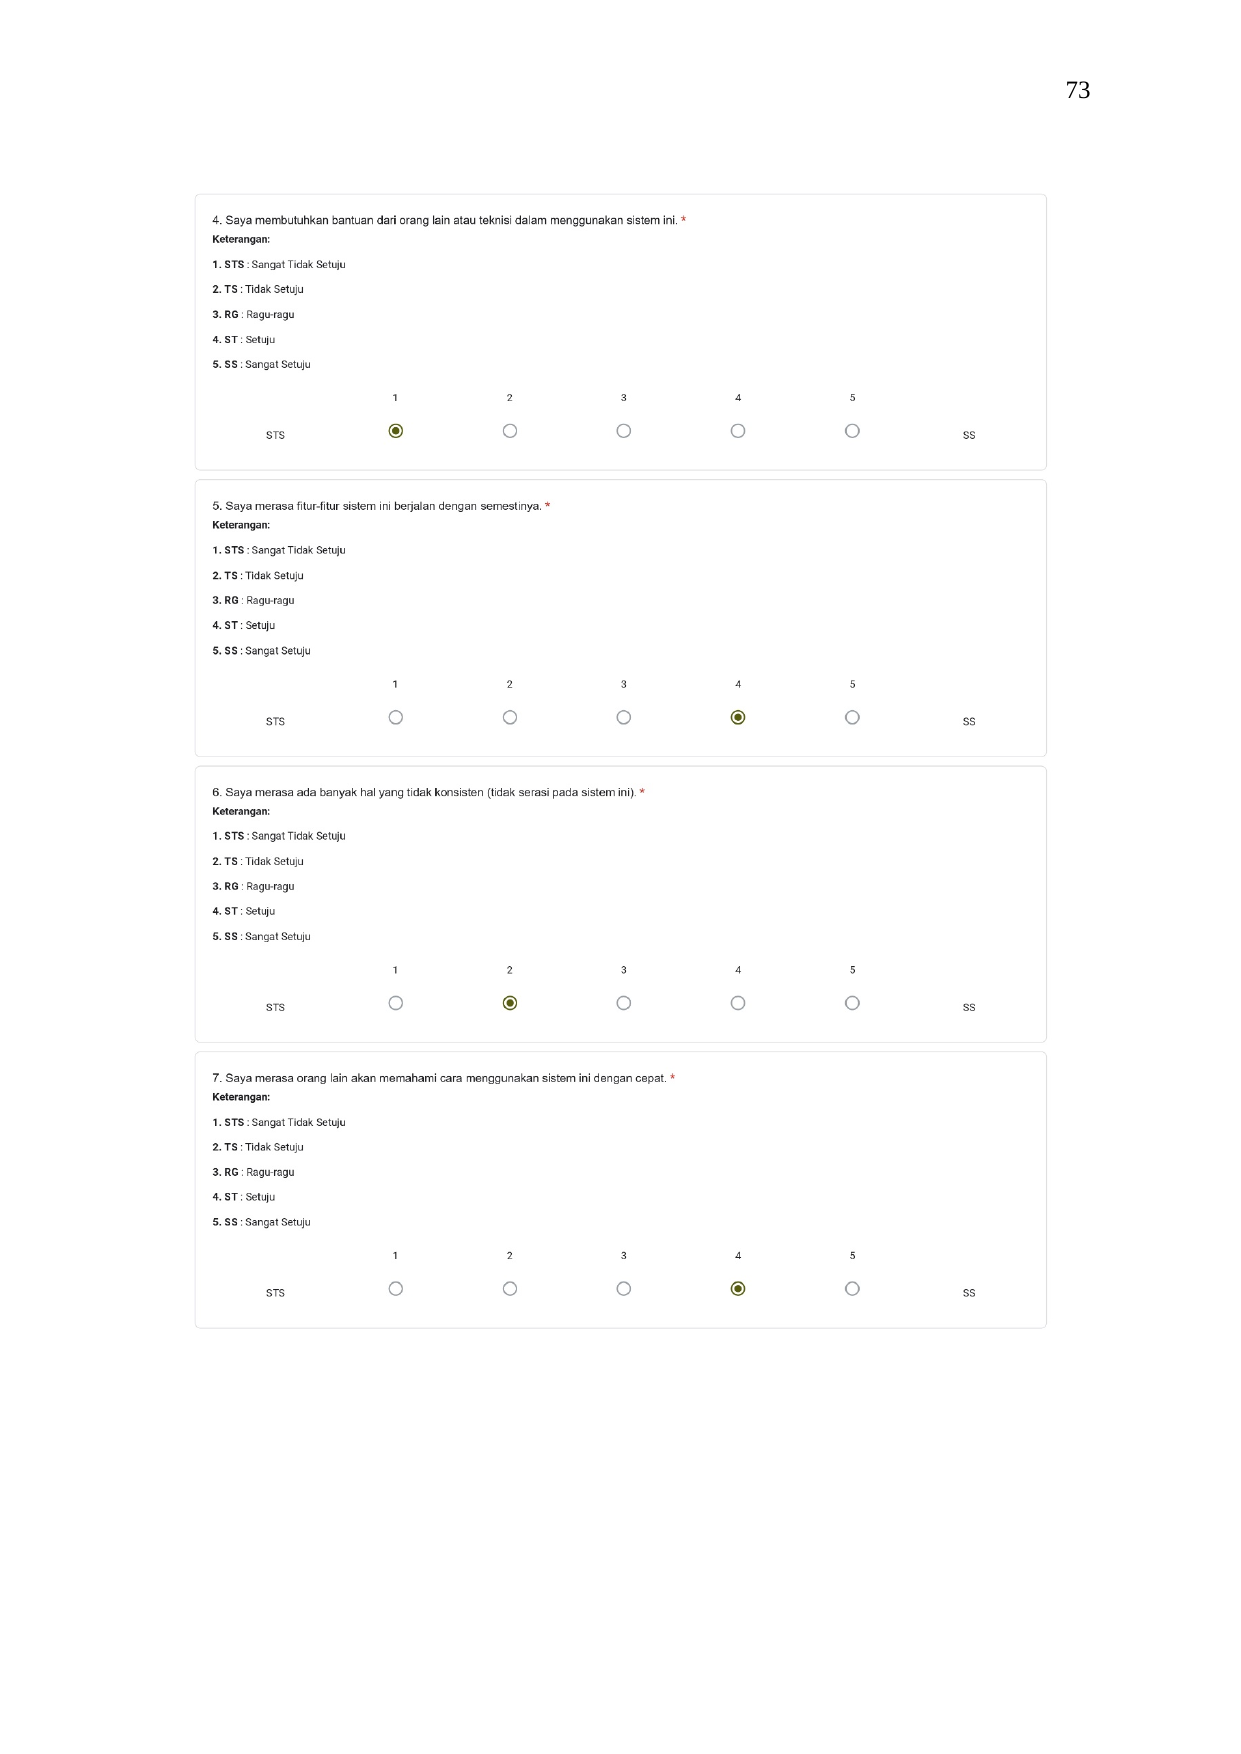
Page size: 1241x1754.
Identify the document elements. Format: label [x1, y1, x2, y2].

picture [150, 150, 1090, 1480]
